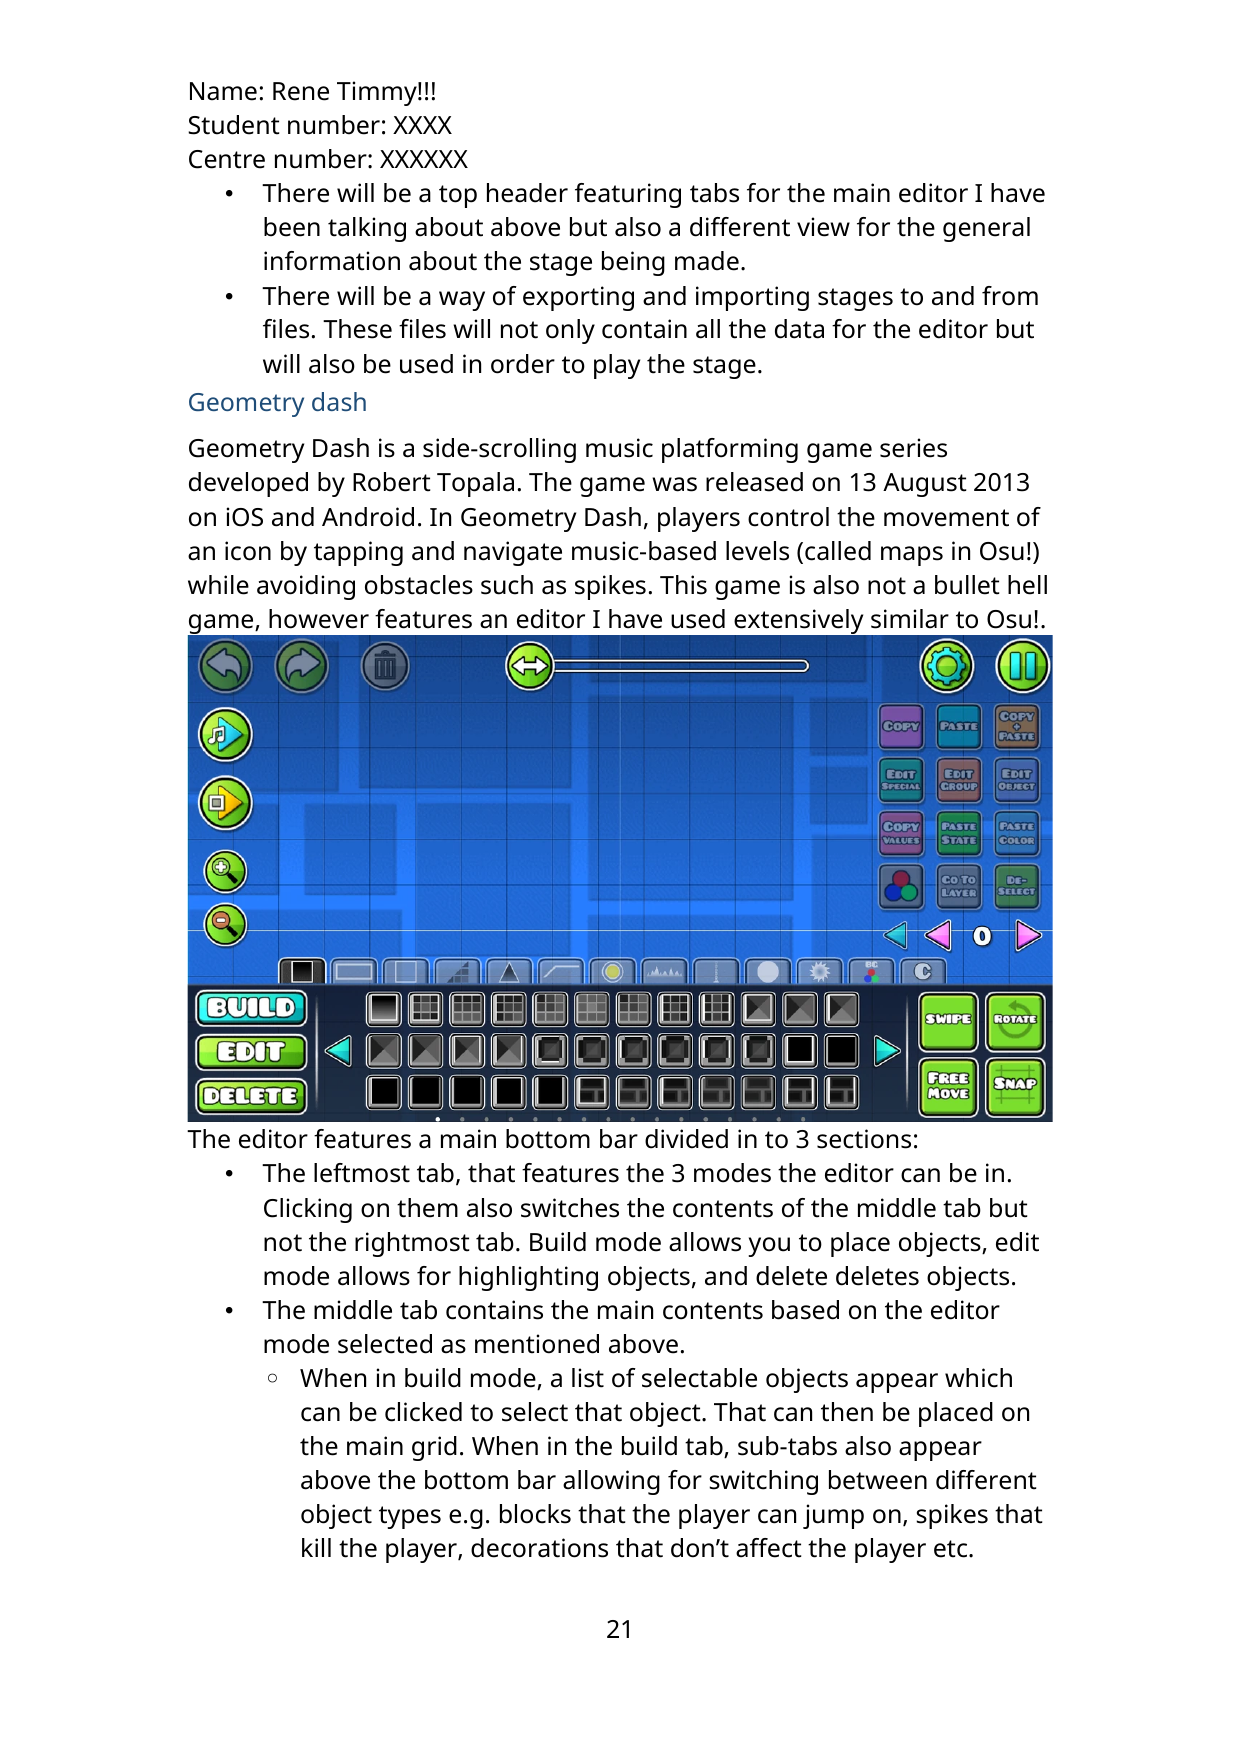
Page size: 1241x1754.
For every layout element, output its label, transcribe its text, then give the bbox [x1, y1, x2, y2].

list When in build mode, a list of selectable objects appear which can be clicked to select that object. That can then be placed on the main grid. When in the build tab, sub-tabs also appear above the bottom bar allowing for switching between different object types e.g. blocks that the player can jump on, spikes that kill the player, decorations that don’t affect the player etc. [262, 1361, 1053, 1565]
list The middle tab contains the main contents based on the editor mode selected as mentioned above. [225, 1292, 1053, 1361]
text Geometry Dash is a side-scrolling music platforming game series developed by Robert Topala. The game was released on 13 August 2013 on iOS and Android. In Geometry Dash, players control the movement of an icon by tapping and navigate music-based levels (called maps in Osu!) while avoiding obstacles such as spikes. This game is also not a bullet hell game, however features an editor I have used extensively similar to Osu!. [187, 431, 1053, 635]
subtitle Geometry dash [187, 384, 1053, 418]
list There will be a top header featuring tabs for the main editor I have been talking about above but also a different view for the general information about the stage being made. [225, 176, 1053, 278]
list The leftmost tab, that features the 3 modes the editor can be in. Clicking on them also switches the contents of the middle tab but not the rightmost tab. Build mode allows you to place objects, edit mode allows for highlighting objects, and delete deletes objects. [225, 1156, 1053, 1292]
picture [187, 635, 1053, 1122]
list There will be a way of exporting and importing stages to and from files. These files will not only contain all the data for the editor but will also be used in order to play the stage. [225, 278, 1053, 380]
text The editor features a main bottom bar divided in to 3 sections: [187, 1122, 1053, 1156]
